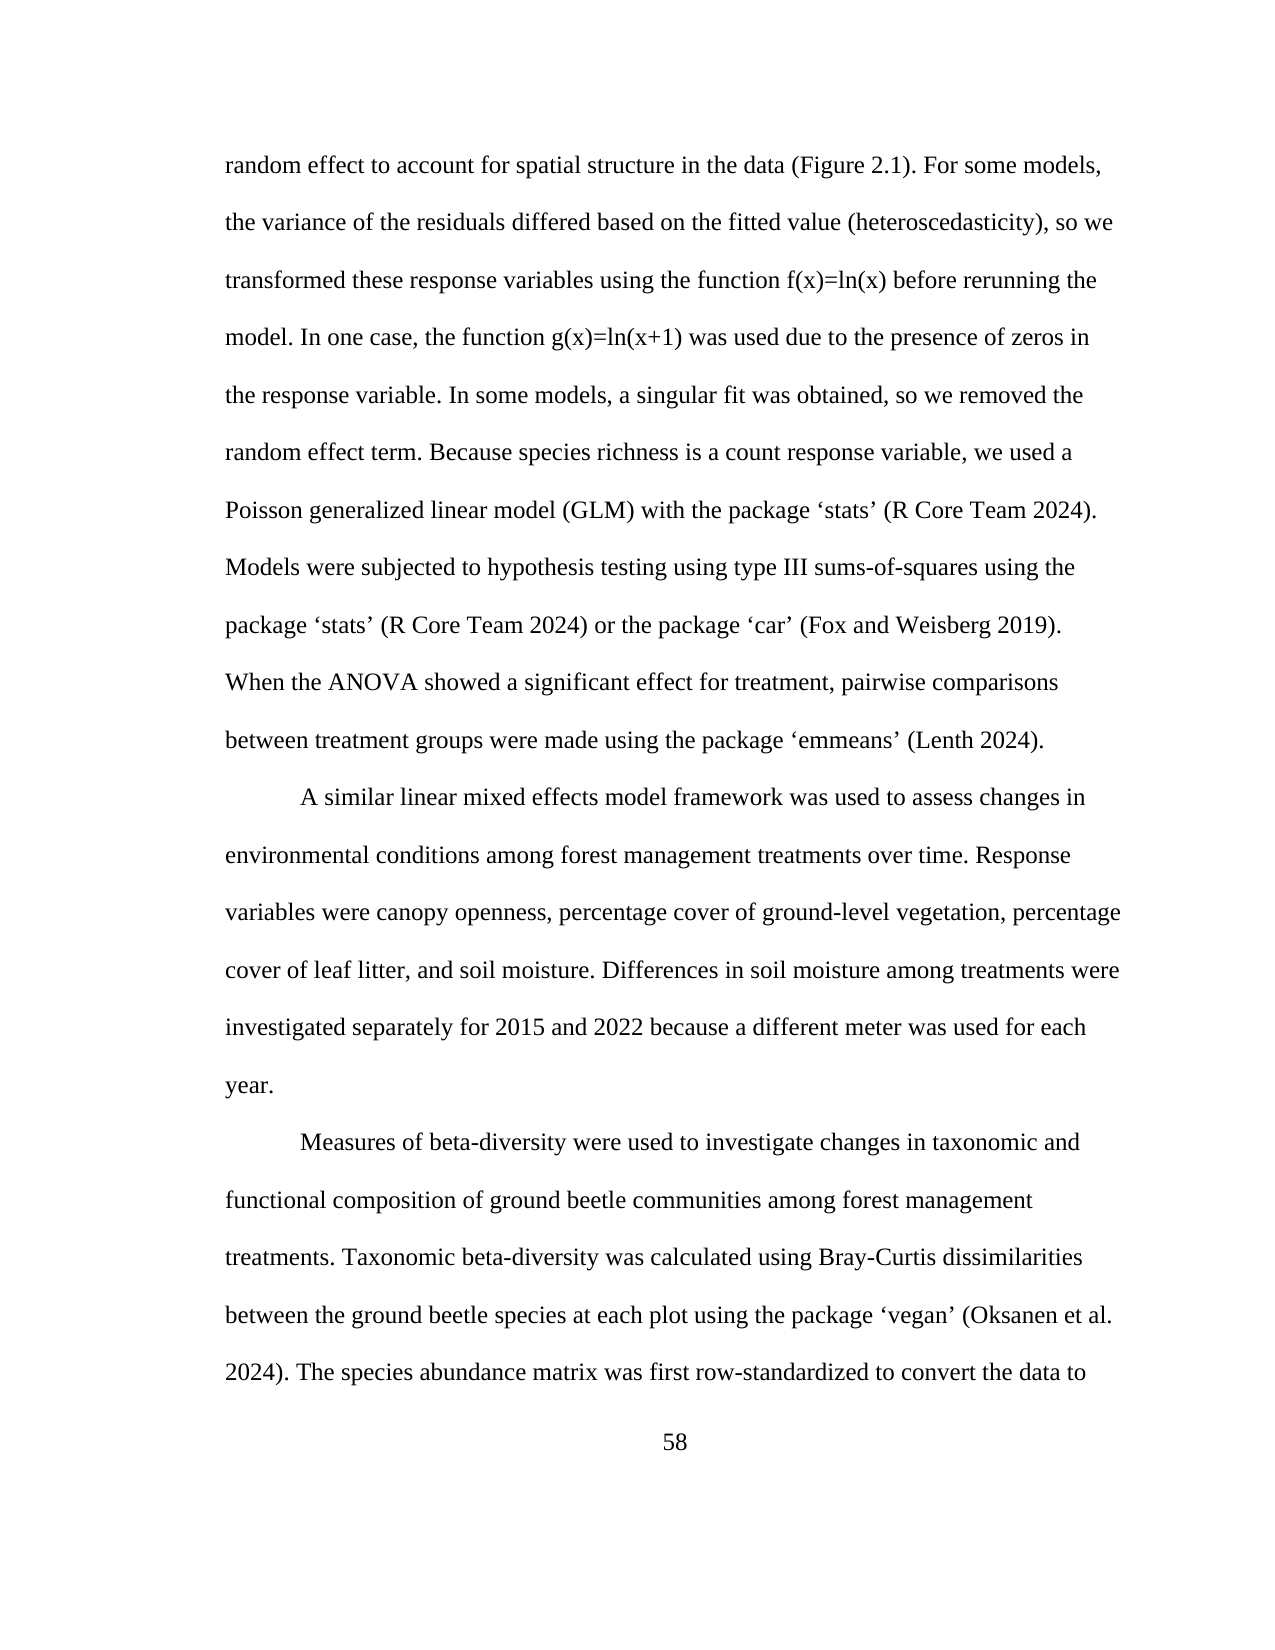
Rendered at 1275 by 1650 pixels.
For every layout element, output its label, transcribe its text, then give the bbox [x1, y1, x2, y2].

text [225, 150, 1125, 754]
text A similar linear mixed effects model framework was used to assess changes in environmental conditions among forest management treatments over time. Response variables were canopy openness, percentage cover of ground-level vegetation, percentage cover of leaf litter, and soil moisture. Differences in soil moisture among treatments were investigated separately for 2015 and 2022 because a different meter was used for each year. [225, 782, 1125, 1099]
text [225, 1127, 1125, 1386]
